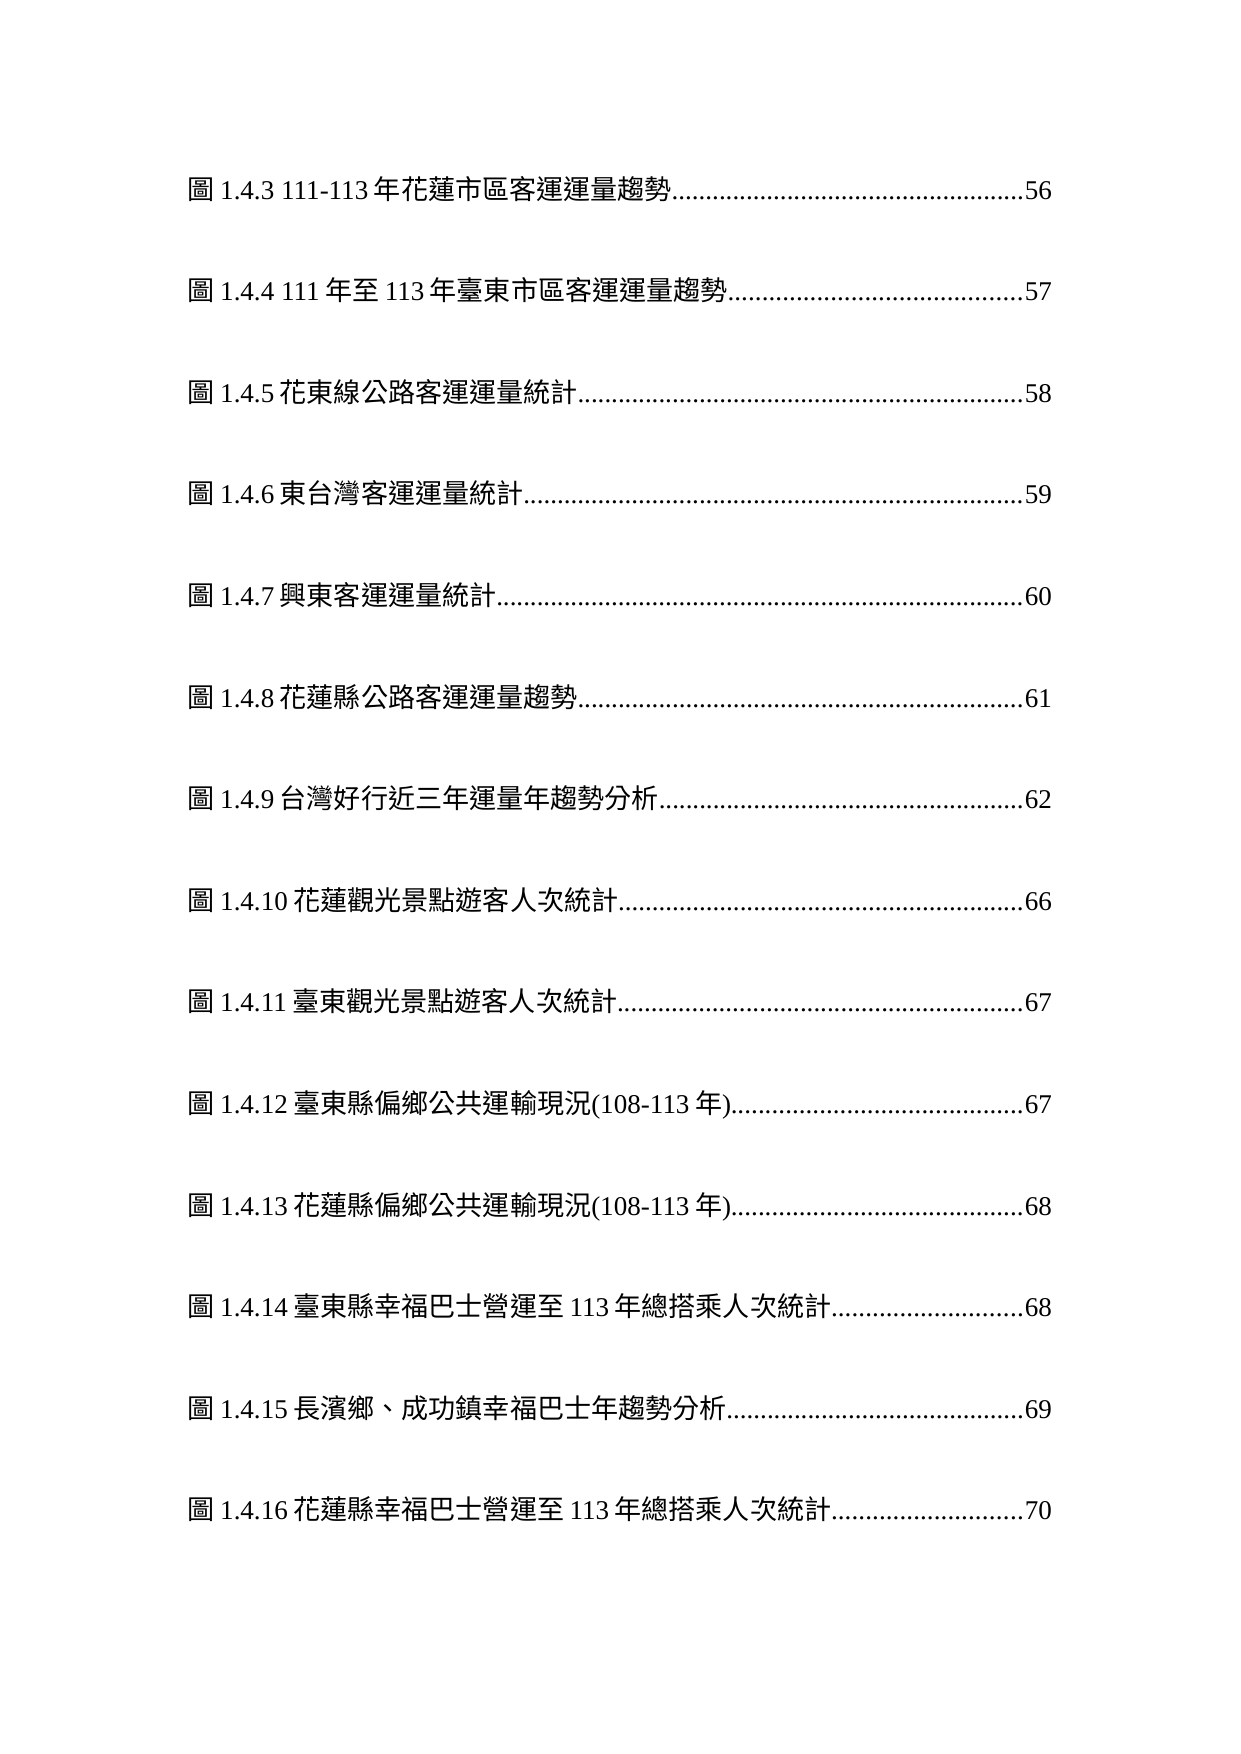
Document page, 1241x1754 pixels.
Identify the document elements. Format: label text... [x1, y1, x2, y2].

text 圖1.4.8花蓮縣公路客運運量趨勢 61 [187, 658, 1053, 733]
text 圖1.4.12臺東縣偏鄉公共運輸現況(108-113年) 67 [187, 1064, 1053, 1139]
text 圖1.4.16花蓮縣幸福巴士營運至113年總搭乘人次統計 70 [187, 1470, 1053, 1545]
text 圖1.4.13花蓮縣偏鄉公共運輸現況(108-113年) 68 [187, 1166, 1053, 1241]
text 圖1.4.10花蓮觀光景點遊客人次統計 66 [187, 861, 1053, 936]
text 圖1.4.5花東線公路客運運量統計 58 [187, 353, 1053, 428]
text 圖1.4.15長濱鄉、成功鎮幸福巴士年趨勢分析 69 [187, 1369, 1053, 1444]
text 圖1.4.11臺東觀光景點遊客人次統計 67 [187, 962, 1053, 1037]
text 圖1.4.3 111-113年花蓮市區客運運量趨勢 56 [187, 150, 1053, 225]
text 圖1.4.7興東客運運量統計 60 [187, 556, 1053, 631]
text 圖1.4.4 111年至113年臺東市區客運運量趨勢 57 [187, 252, 1053, 327]
text 圖1.4.6東台灣客運運量統計 59 [187, 455, 1053, 530]
text 圖1.4.9台灣好行近三年運量年趨勢分析 62 [187, 759, 1053, 834]
text 圖1.4.14臺東縣幸福巴士營運至113年總搭乘人次統計 68 [187, 1267, 1053, 1342]
